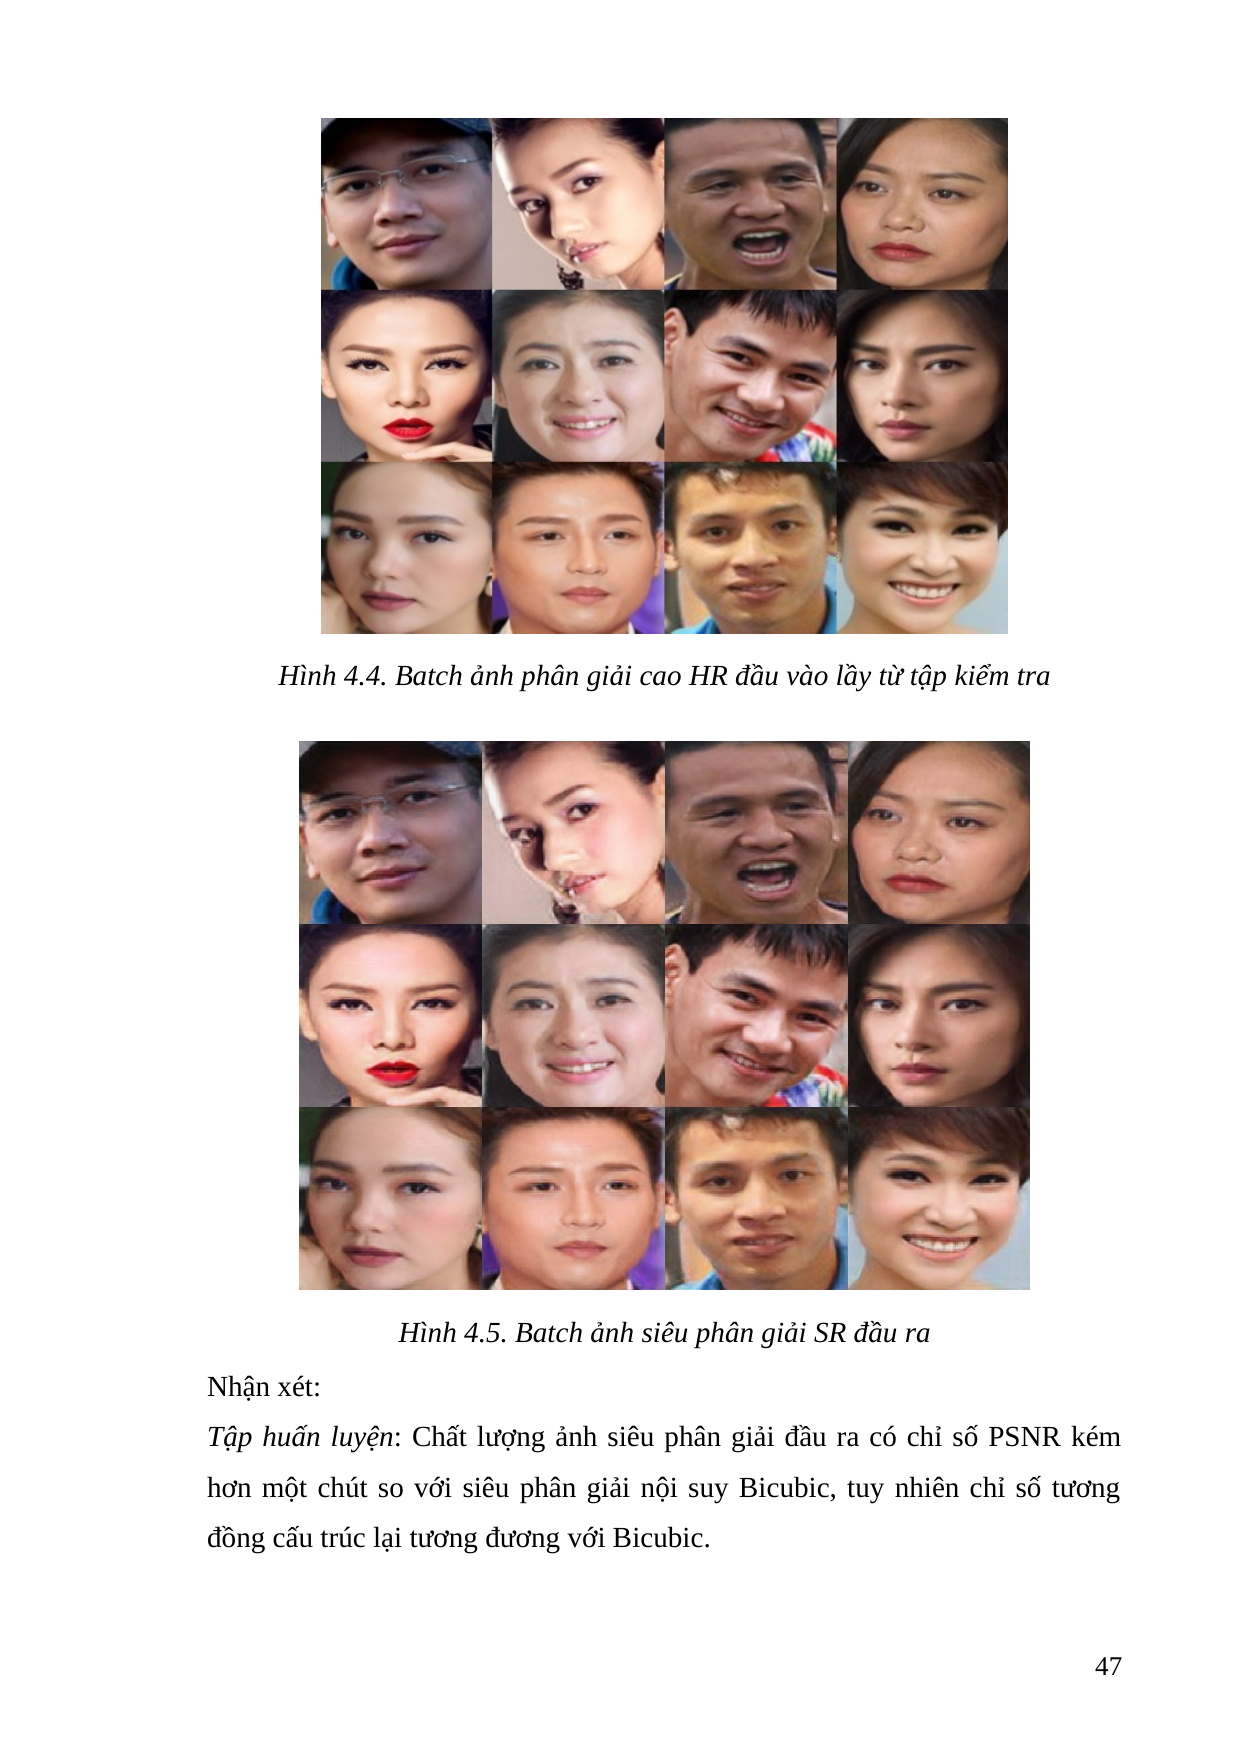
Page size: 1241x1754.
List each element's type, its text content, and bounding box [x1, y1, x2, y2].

text Tập huấn luyện: Chất lượng ảnh siêu phân giải đầu ra có chỉ số PSNR kém hơn một chút so với siêu phân giải nội suy Bicubic, tuy nhiên chỉ số tương đồng cấu trúc lại tương đương với Bicubic. [207, 1419, 1122, 1553]
picture [321, 118, 1008, 634]
text Hình 4.5. Batch ảnh siêu phân giải SR đầu ra [207, 1315, 1122, 1348]
text Nhận xét: [207, 1369, 1122, 1403]
text Hình 4.4. Batch ảnh phân giải cao HR đầu vào lầy từ tập kiểm tra [207, 658, 1122, 692]
picture [299, 741, 1030, 1290]
